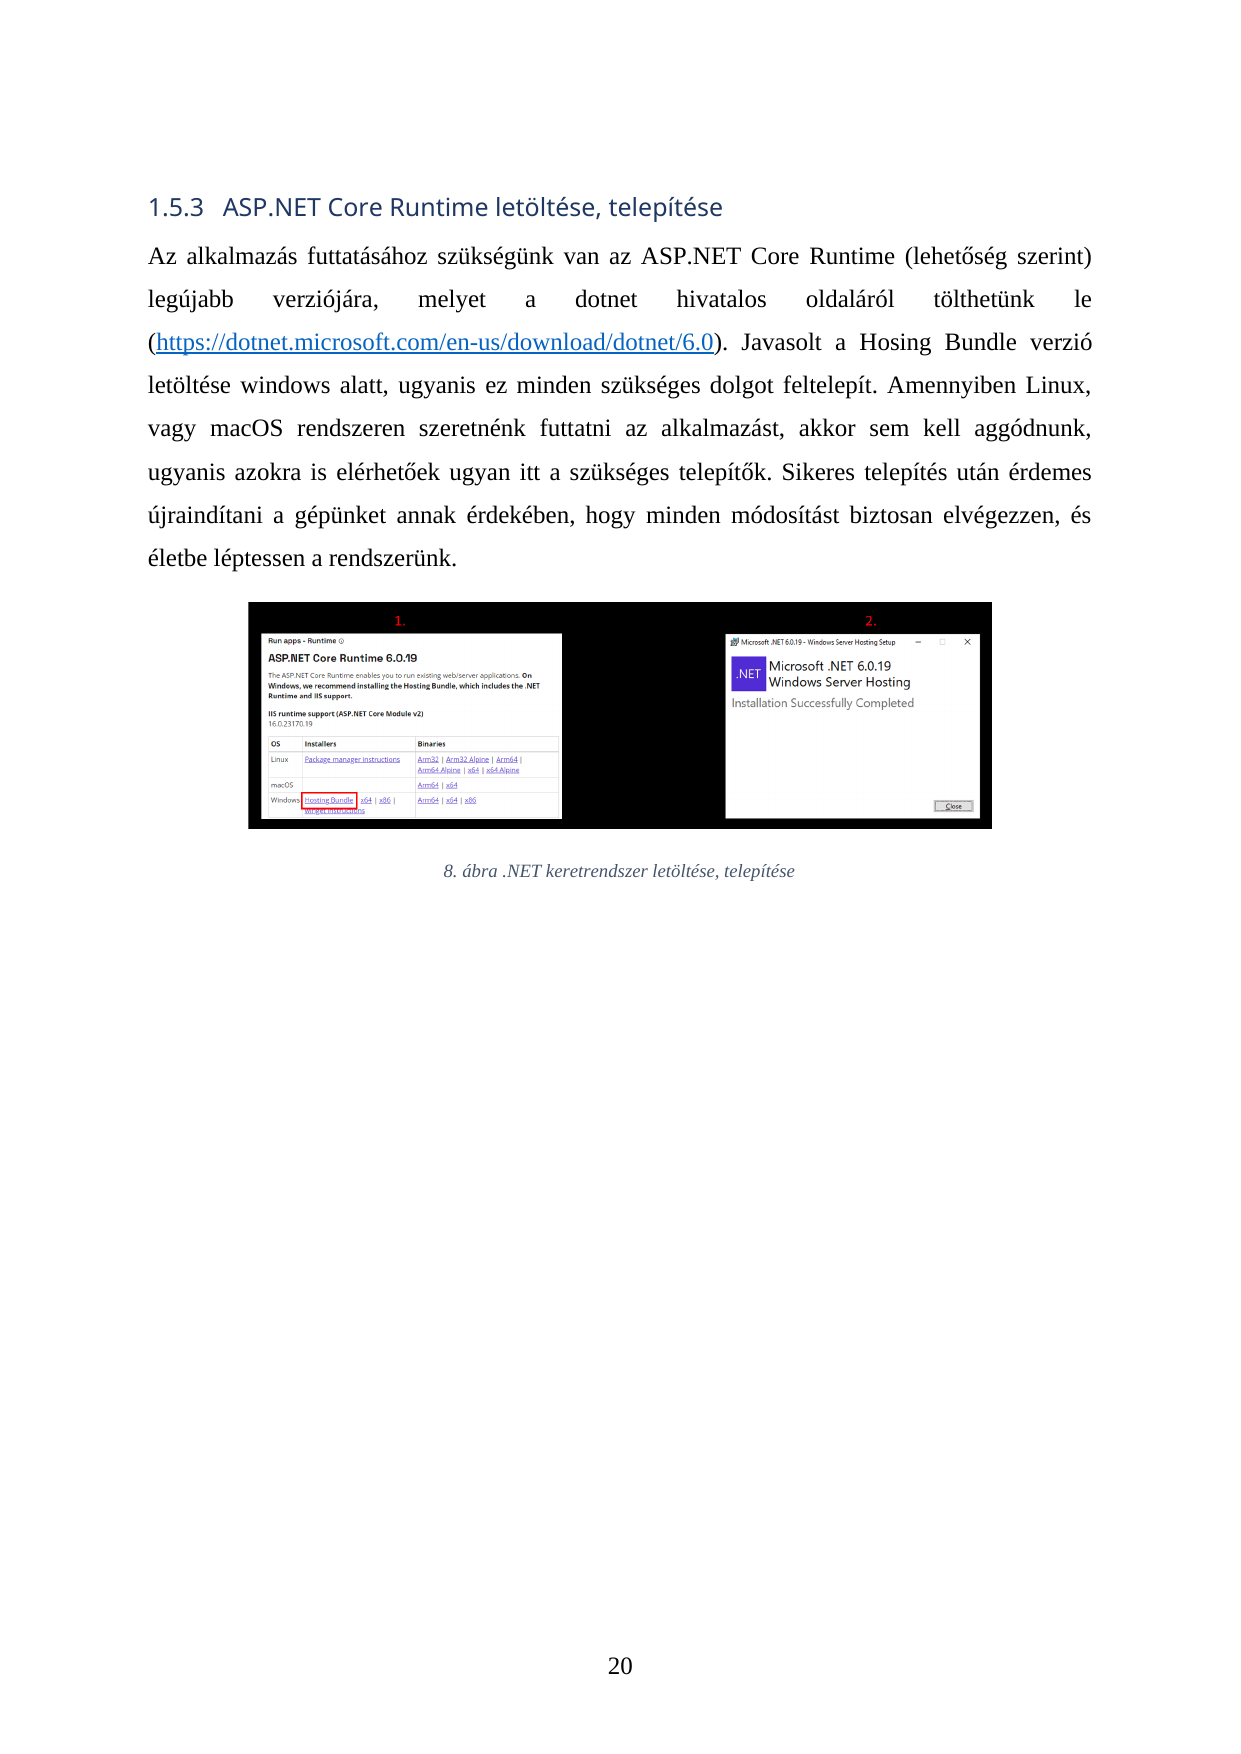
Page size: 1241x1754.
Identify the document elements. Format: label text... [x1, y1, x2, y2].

subtitle ASP.NET Core Runtime letöltése, telepítése [148, 190, 1093, 224]
picture [248, 602, 992, 829]
text Az alkalmazás futtatásához szükségünk van az ASP.NET Core Runtime (lehetőség szerint) legújabb verziójára, melyet a dotnet hivatalos oldaláról tölthetünk le (https://dotnet.microsoft.com/en-us/download/dotnet/6.0). Javasolt a Hosing Bundle verzió letöltése windows alatt, ugyanis ez minden szükséges dolgot feltelepít. Amennyiben Linux, vagy macOS rendszeren szeretnénk futtatni az alkalmazást, akkor sem kell aggódnunk, ugyanis azokra is elérhetőek ugyan itt a szükséges telepítők. Sikeres telepítés után érdemes újraindítani a gépünket annak érdekében, hogy minden módosítást biztosan elvégezzen, és életbe léptessen a rendszerünk. [148, 241, 1093, 572]
text 8. ábra .NET keretrendszer letöltése, telepítése [148, 859, 1093, 881]
